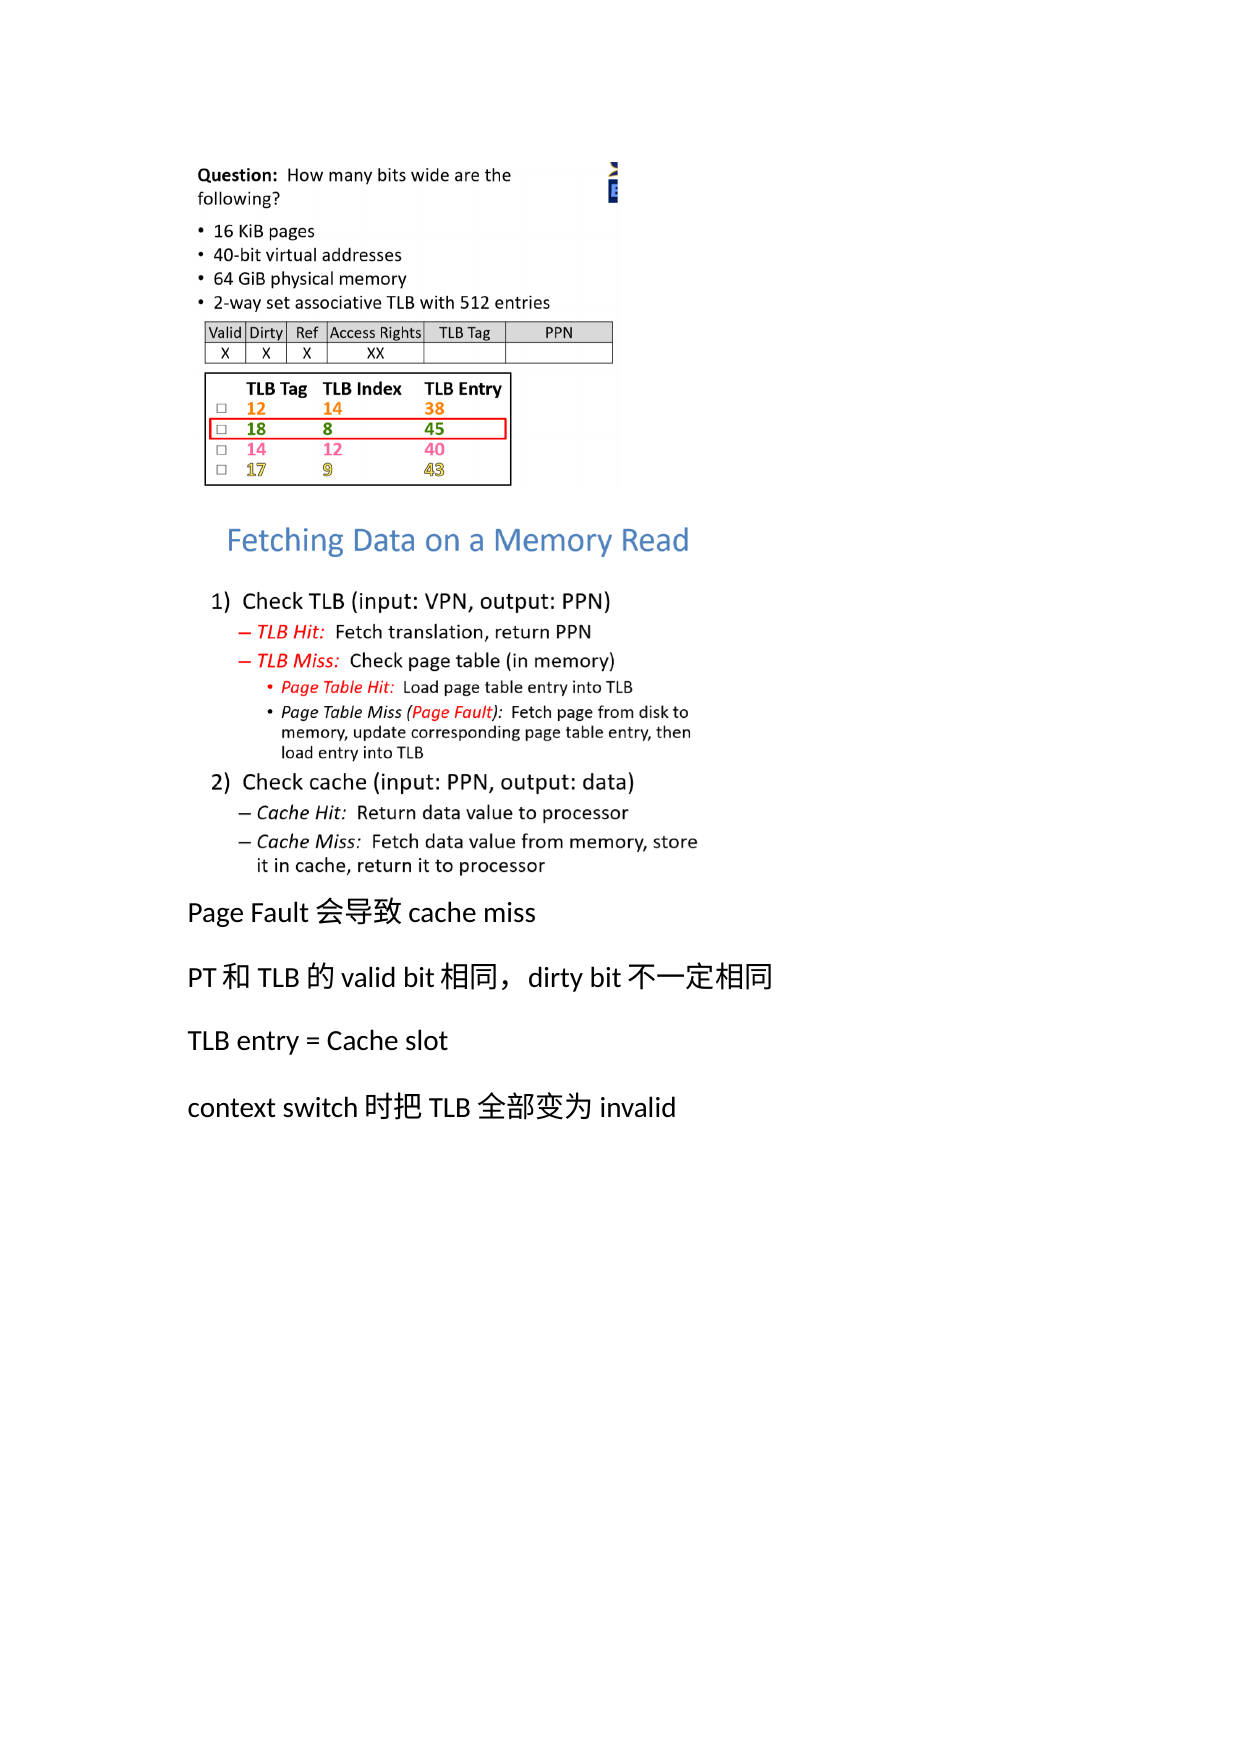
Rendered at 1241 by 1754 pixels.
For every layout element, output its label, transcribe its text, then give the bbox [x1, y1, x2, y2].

picture [187, 162, 618, 490]
text Page Fault会导致cache miss [187, 877, 1053, 942]
picture [187, 519, 728, 877]
text context switch时把TLB全部变为invalid [187, 1072, 1053, 1137]
text TLB entry = Cache slot [187, 1007, 1053, 1072]
text PT和TLB的valid bit相同，dirty bit不一定相同 [187, 942, 1053, 1007]
